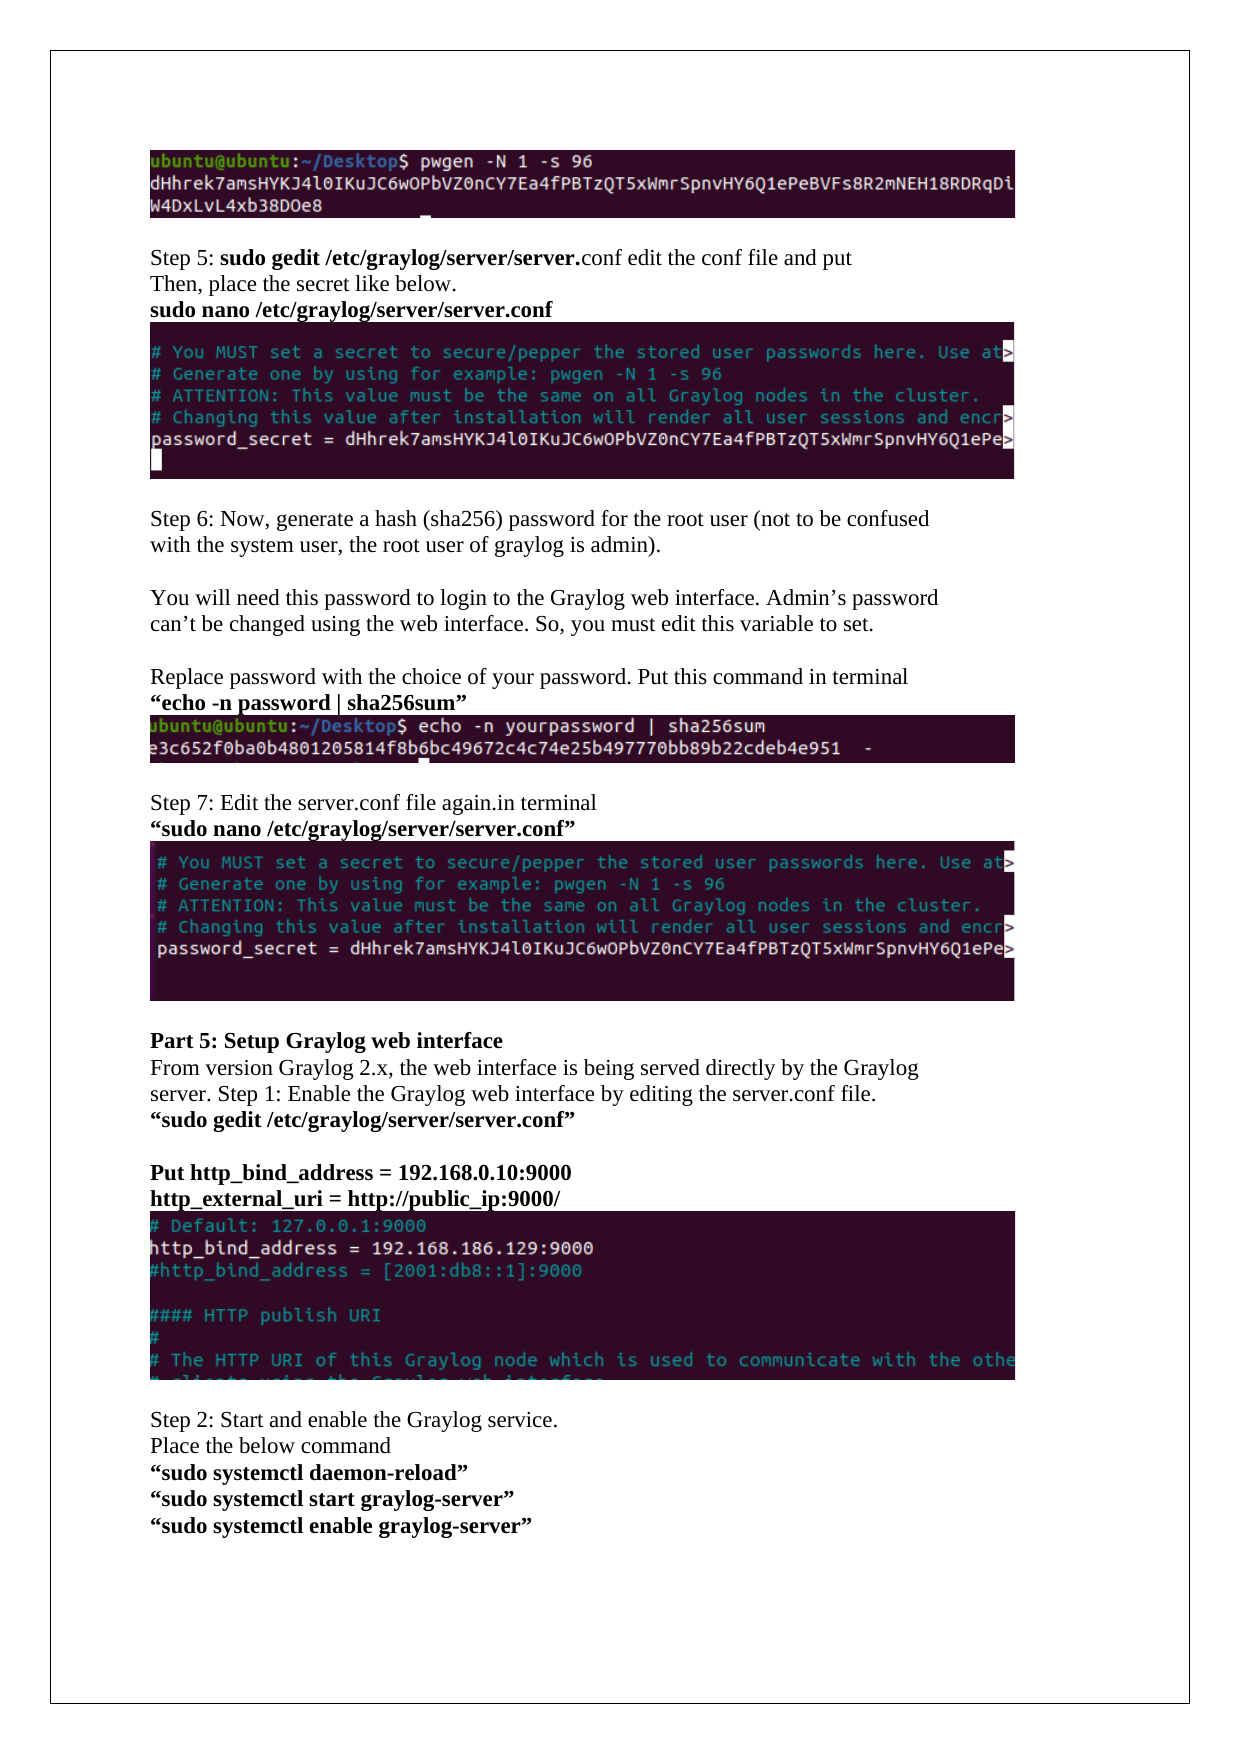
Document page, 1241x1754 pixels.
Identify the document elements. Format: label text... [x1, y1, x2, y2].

text can’t be changed using the web interface. So, you must edit this variable to set. [150, 610, 1090, 636]
picture [150, 715, 1015, 763]
text with the system user, the root user of graylog is admin). [150, 531, 1090, 557]
text Step 7: Edit the server.conf file again.in terminal [150, 789, 1090, 815]
text From version Graylog 2.x, the web interface is being served directly by the Graylog [150, 1054, 1090, 1080]
text “echo -n password | sha256sum” [150, 689, 1090, 715]
text “sudo systemctl daemon-reload” [150, 1459, 1090, 1485]
text Put http_bind_address = 192.168.0.10:9000 [150, 1159, 1090, 1185]
text You will need this password to login to the Graylog web interface. Admin’s password [150, 584, 1090, 610]
text Step 2: Start and enable the Graylog service. [150, 1406, 1090, 1433]
text “sudo systemctl start graylog-server” [150, 1485, 1090, 1512]
text Place the below command [150, 1433, 1090, 1459]
text “sudo nano /etc/graylog/server/server.conf” [150, 815, 1090, 841]
picture [150, 841, 1015, 1001]
text Then, place the secret like below. [150, 270, 1090, 296]
text Step 5: sudo gedit /etc/graylog/server/server.conf edit the conf file and put [150, 243, 1090, 270]
text “sudo systemctl enable graylog-server” [150, 1512, 1090, 1538]
text server. Step 1: Enable the Graylog web interface by editing the server.conf file. [150, 1080, 1090, 1106]
text Part 5: Setup Graylog web interface [150, 1027, 1090, 1054]
picture [150, 150, 1016, 218]
text http_external_uri = http://public_ip:9000/ [150, 1185, 1090, 1212]
text “sudo gedit /etc/graylog/server/server.conf” [150, 1106, 1090, 1133]
picture [150, 322, 1015, 479]
picture [150, 1211, 1016, 1380]
text Step 6: Now, generate a hash (sha256) password for the root user (not to be confused [150, 504, 1090, 531]
text sudo nano /etc/graylog/server/server.conf [150, 296, 1090, 323]
text Replace password with the choice of your password. Put this command in terminal [150, 663, 1090, 689]
